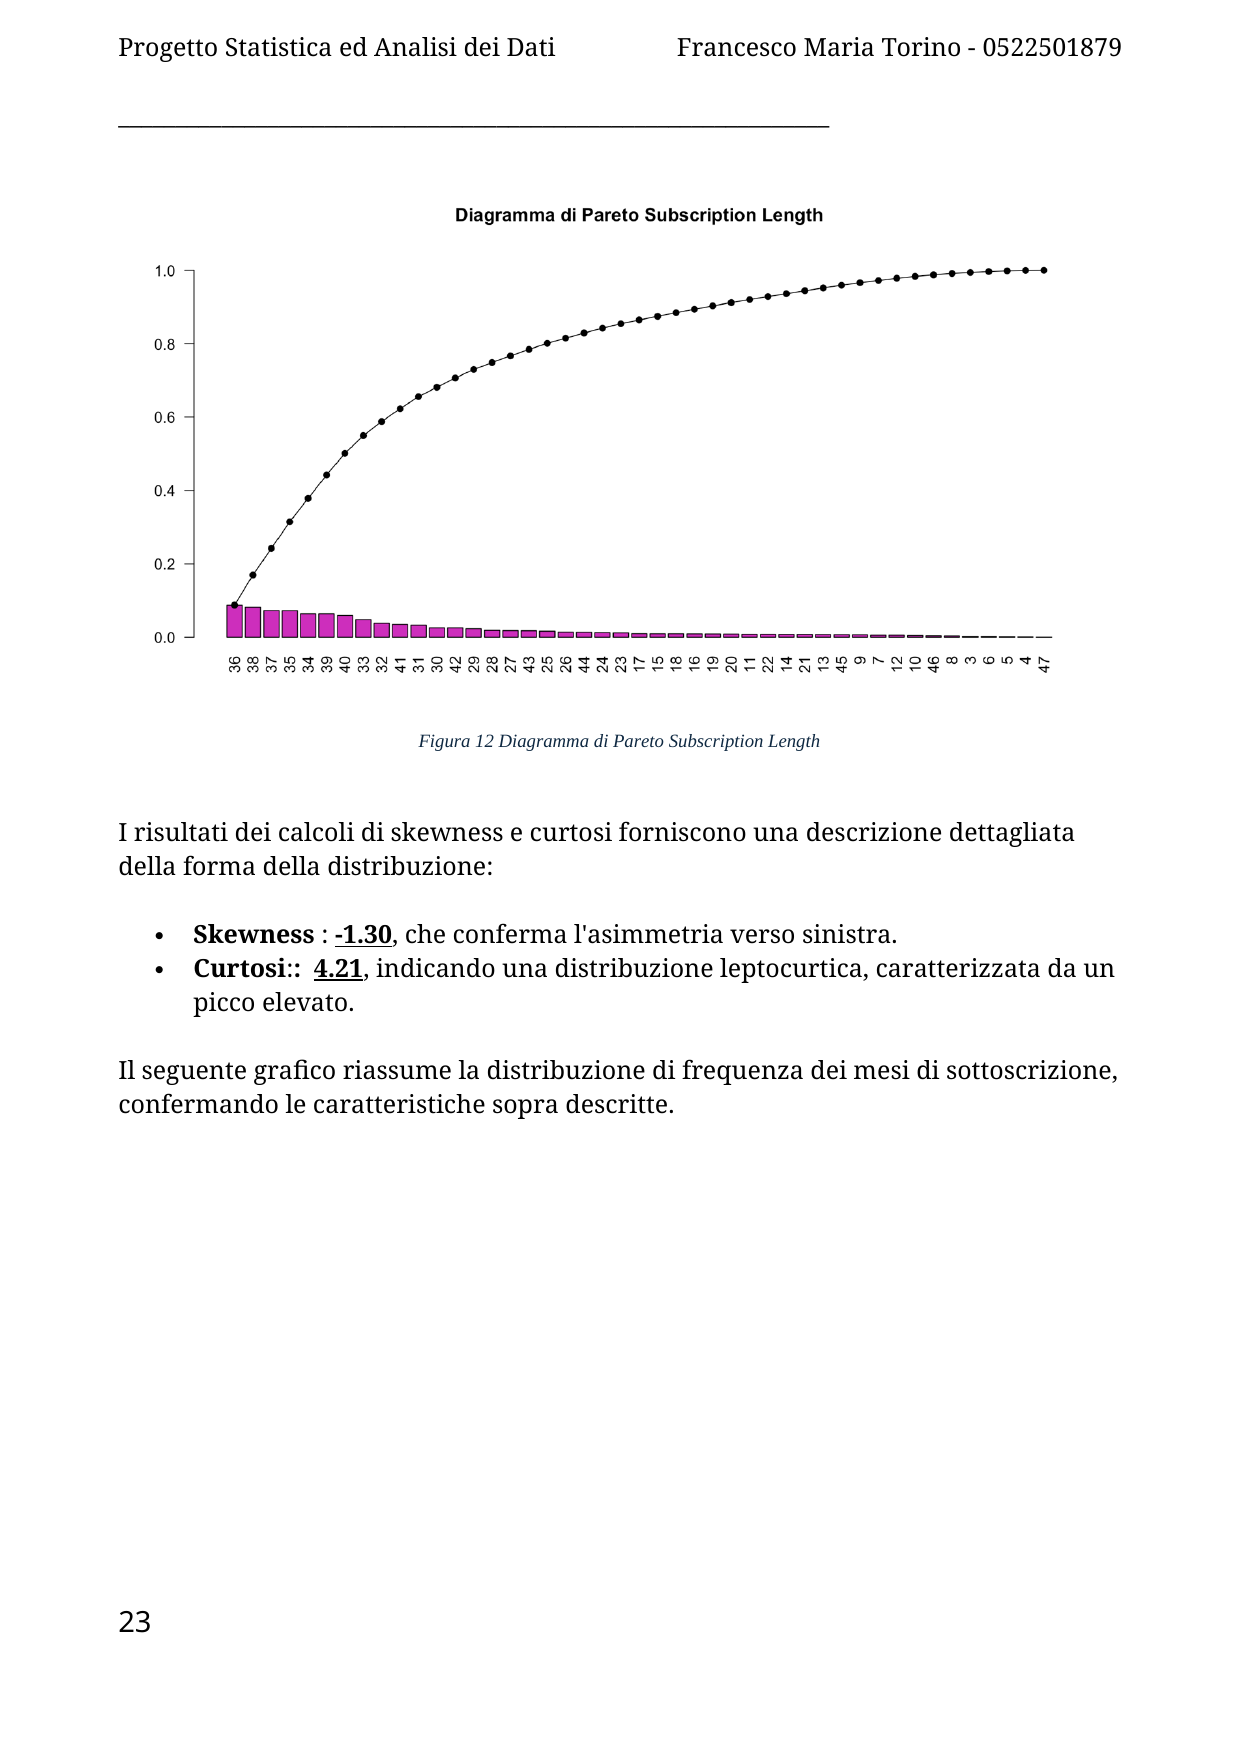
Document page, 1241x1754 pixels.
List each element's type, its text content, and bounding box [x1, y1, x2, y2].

picture [118, 176, 1123, 731]
list Skewness : -1.30, che conferma l'asimmetria verso sinistra. [156, 917, 1122, 951]
text Il seguente grafico riassume la distribuzione di frequenza dei mesi di sottoscrizione, confermando le caratteristiche sopra descritte. [118, 1053, 1122, 1121]
text I risultati dei calcoli di skewness e curtosi forniscono una descrizione dettagliata della forma della distribuzione: [118, 814, 1122, 883]
list Curtosi:: 4.21, indicando una distribuzione leptocurtica, caratterizzata da un picco elevato. [156, 951, 1122, 1019]
